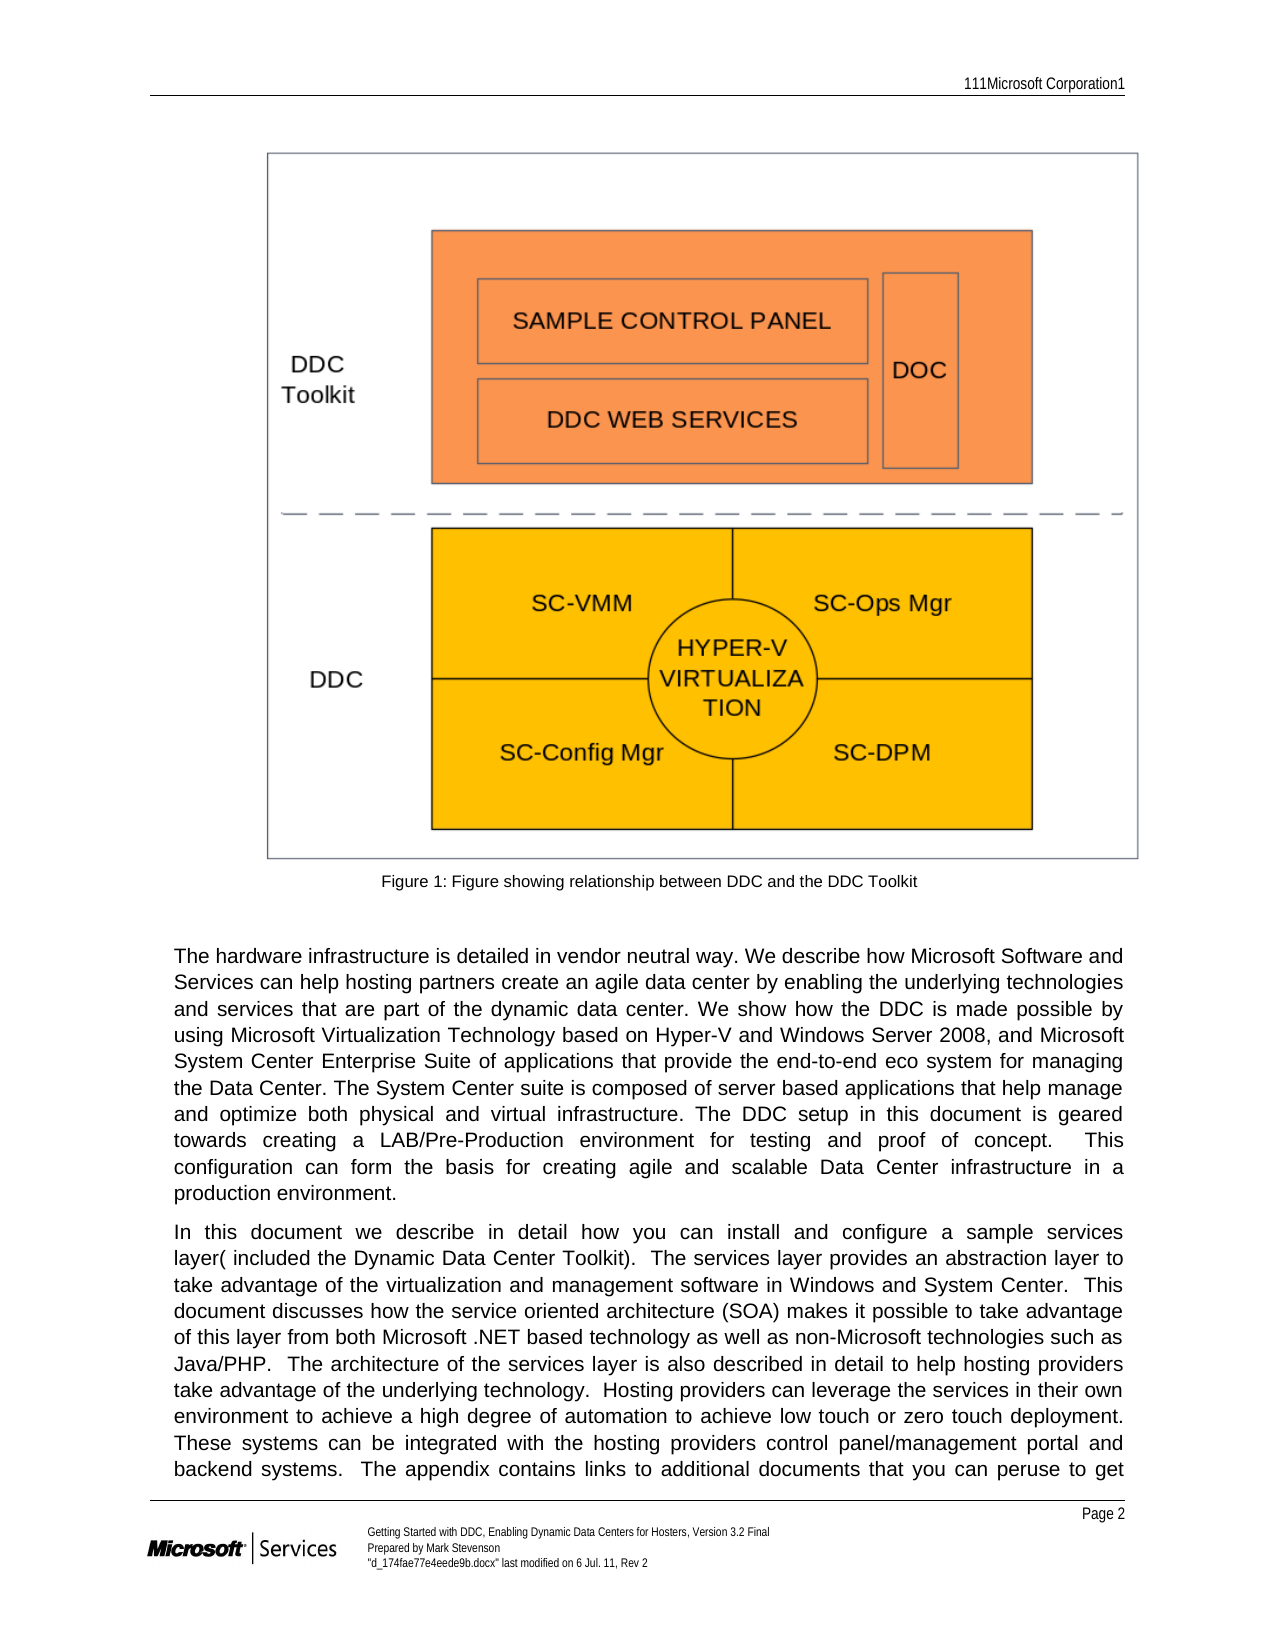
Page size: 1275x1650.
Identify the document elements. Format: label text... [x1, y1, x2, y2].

text The hardware infrastructure is detailed in vendor neutral way. We describe how Microsoft Software and Services can help hosting partners create an agile data center by enabling the underlying technologies and services that are part of the dynamic data center. We show how the DDC is made possible by using Microsoft Virtualization Technology based on Hyper-V and Windows Server 2008, and Microsoft System Center Enterprise Suite of applications that provide the end-to-end eco system for managing the Data Center. The System Center suite is composed of server based applications that help manage and optimize both physical and virtual infrastructure. The DDC setup in this document is geared towards creating a LAB/Pre-Production environment for testing and proof of concept. This configuration can form the basis for creating agile and scalable Data Center infrastructure in a production environment. [174, 944, 1125, 1205]
text Figure 1: Figure showing relationship between DDC and the DDC Toolkit [174, 871, 1125, 891]
picture [138, 1524, 355, 1572]
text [174, 1220, 1125, 1481]
